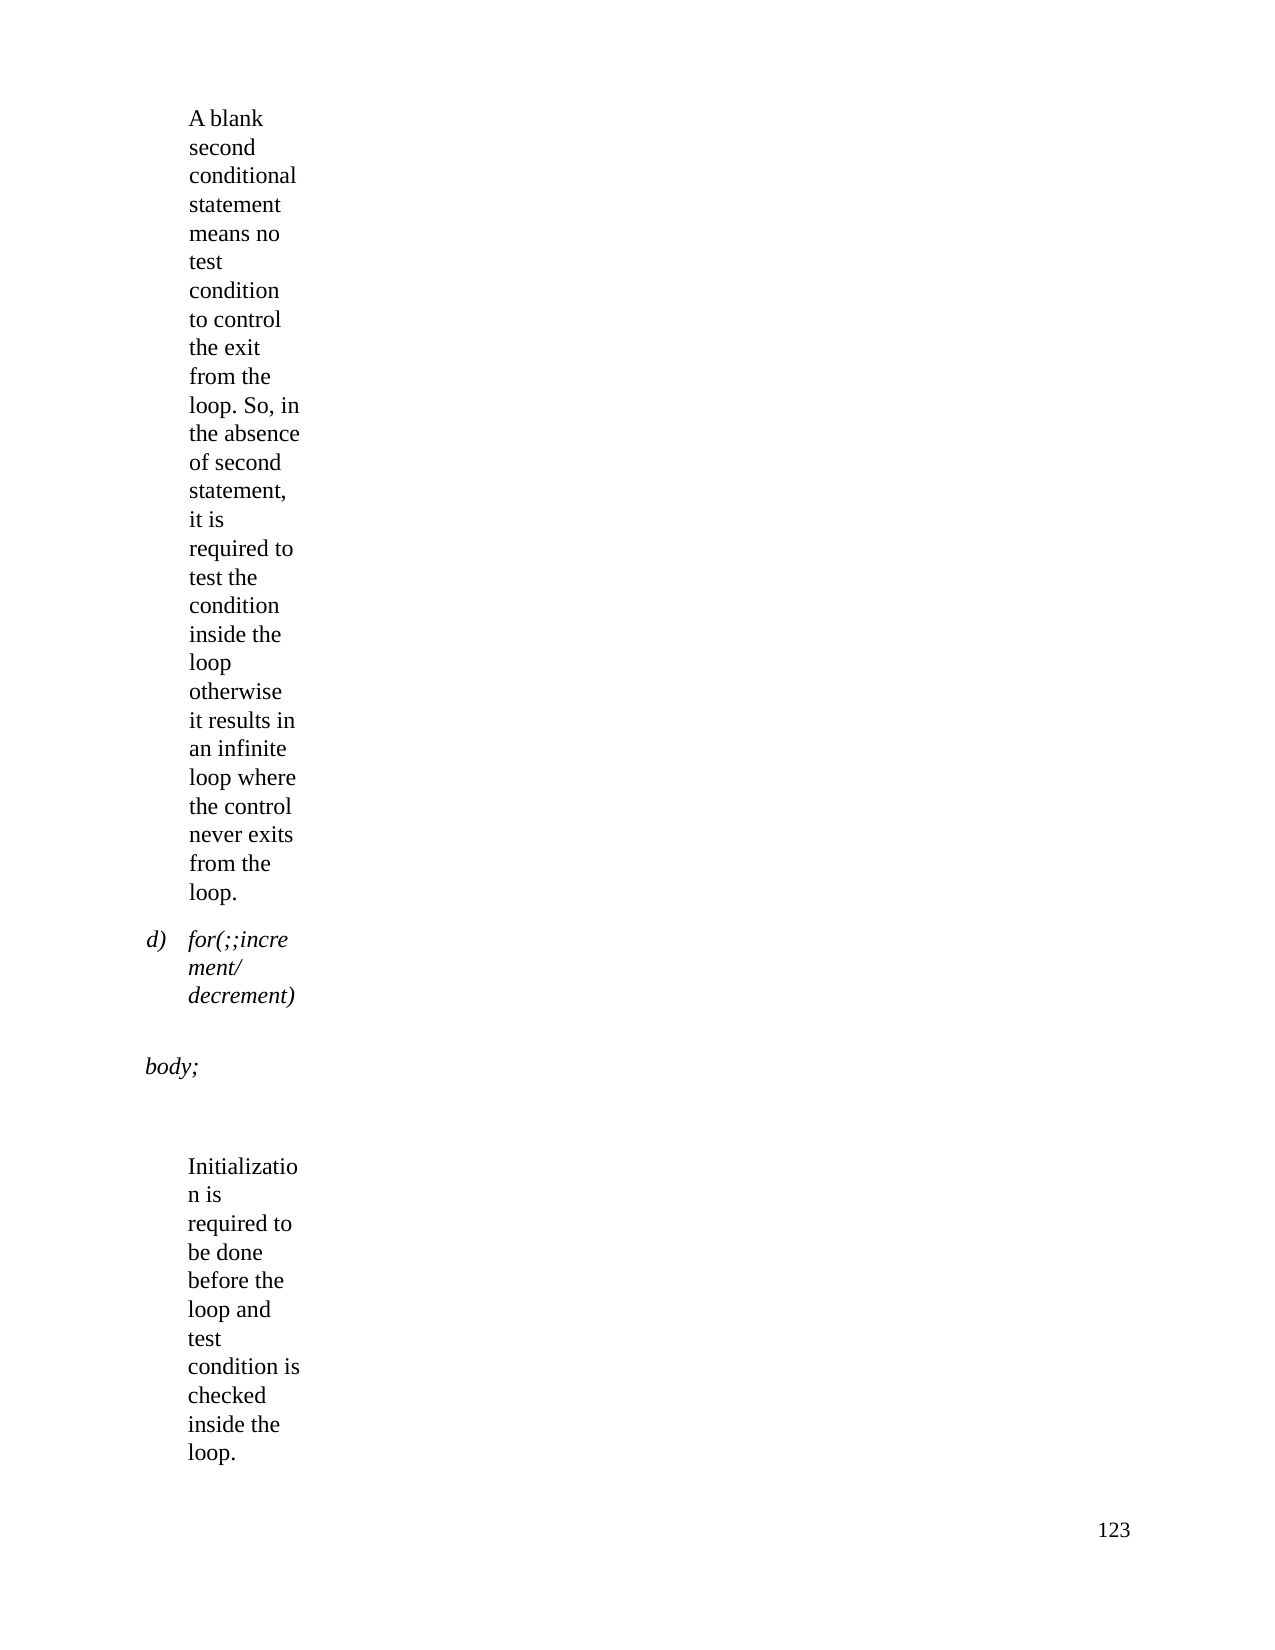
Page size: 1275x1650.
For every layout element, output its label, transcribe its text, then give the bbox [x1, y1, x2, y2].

text body; [145, 1024, 305, 1079]
text Initialization is required to be done before the loop and test condition is checked inside the loop. [146, 1094, 300, 1466]
list for(;;increment/decrement) [146, 925, 305, 1009]
text A blank second conditional statement means no test condition to control the exit from the loop. So, in the absence of second statement, it is required to test the condition inside the loop otherwise it results in an infinite loop where the control never exits from the loop. [188, 104, 300, 905]
